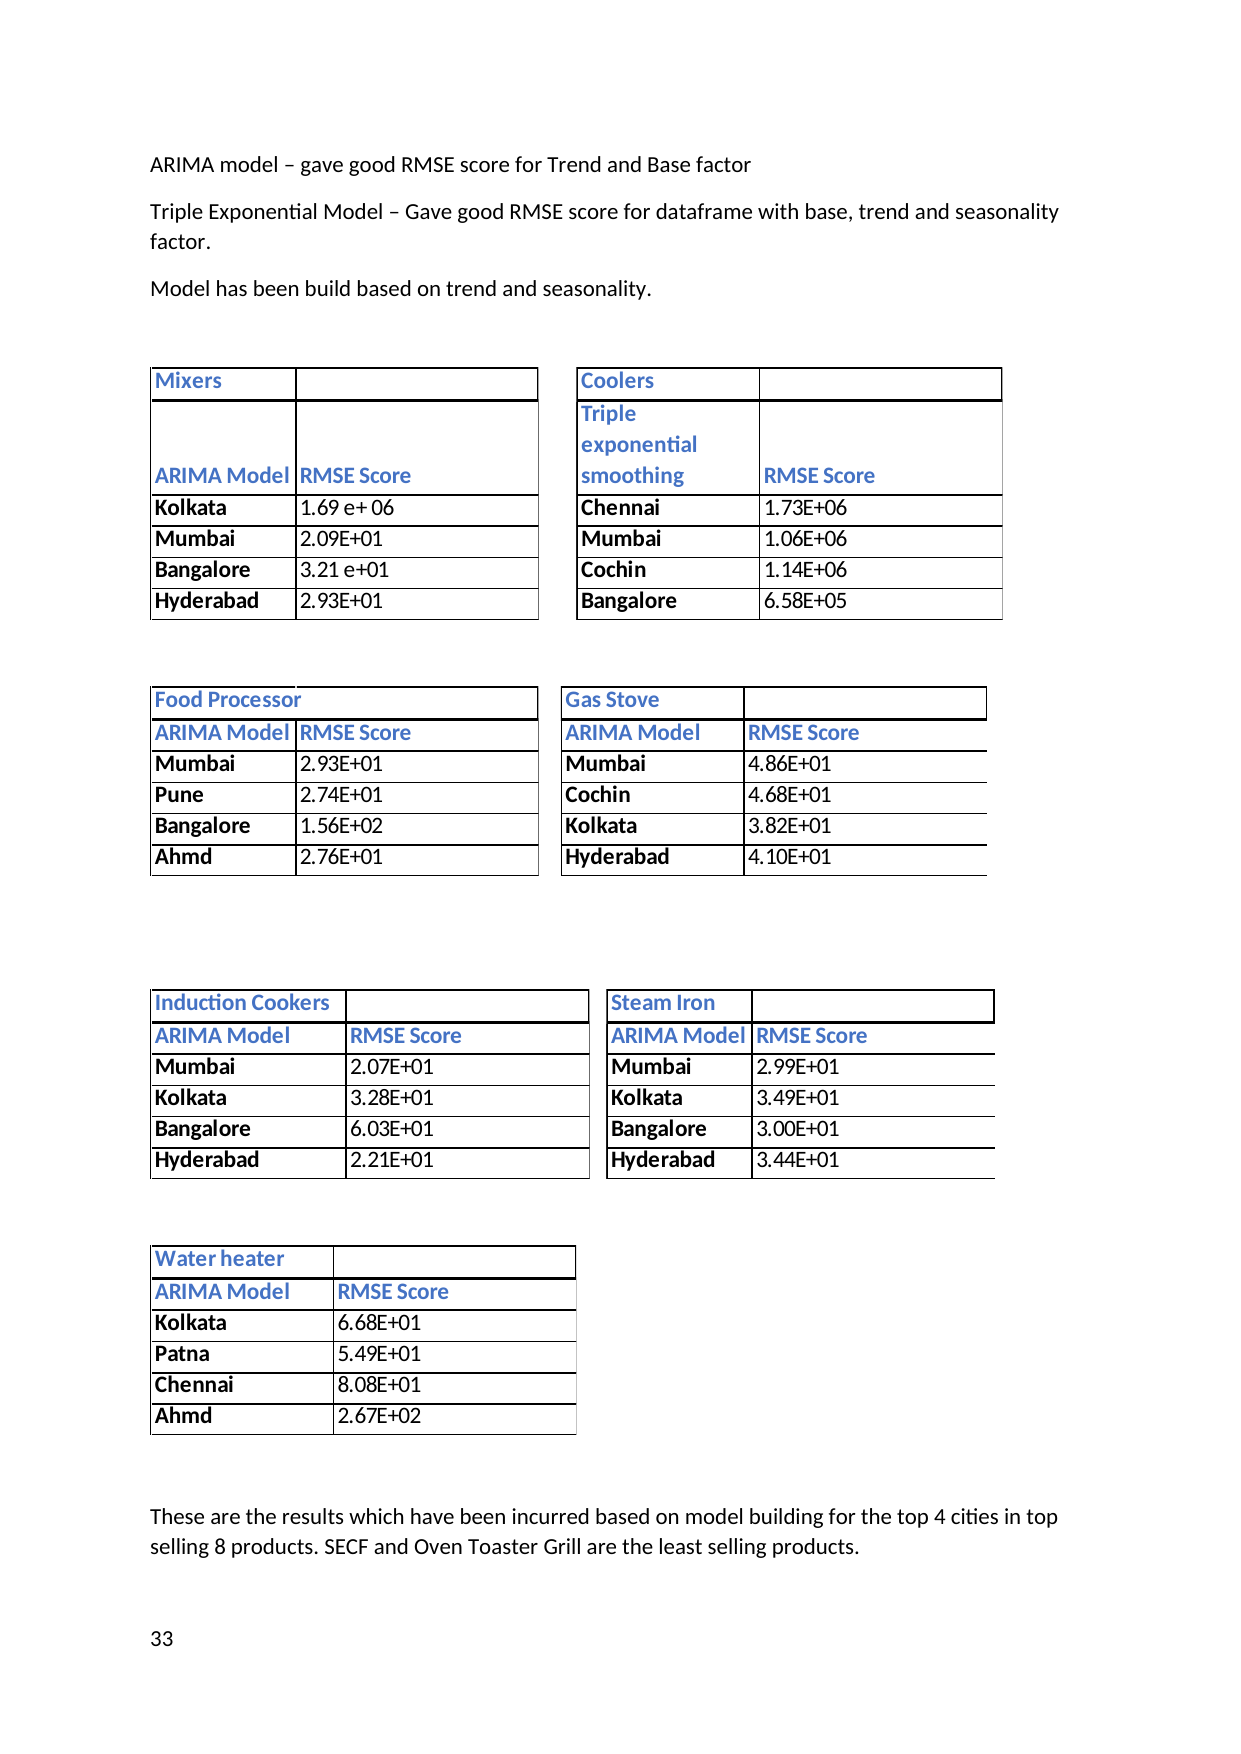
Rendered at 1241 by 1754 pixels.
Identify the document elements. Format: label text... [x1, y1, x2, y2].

text Triple Exponential Model – Gave good RMSE score for dataframe with base, trend and seasonality factor. [150, 197, 1090, 255]
text These are the results which have been incurred based on model building for the top 4 cities in top selling 8 products. SECF and Oven Toaster Grill are the least selling products. [150, 1502, 1090, 1560]
text ARIMA model – gave good RMSE score for Trend and Base factor [150, 150, 1090, 178]
text Model has been build based on trend and seasonality. [150, 274, 1090, 302]
